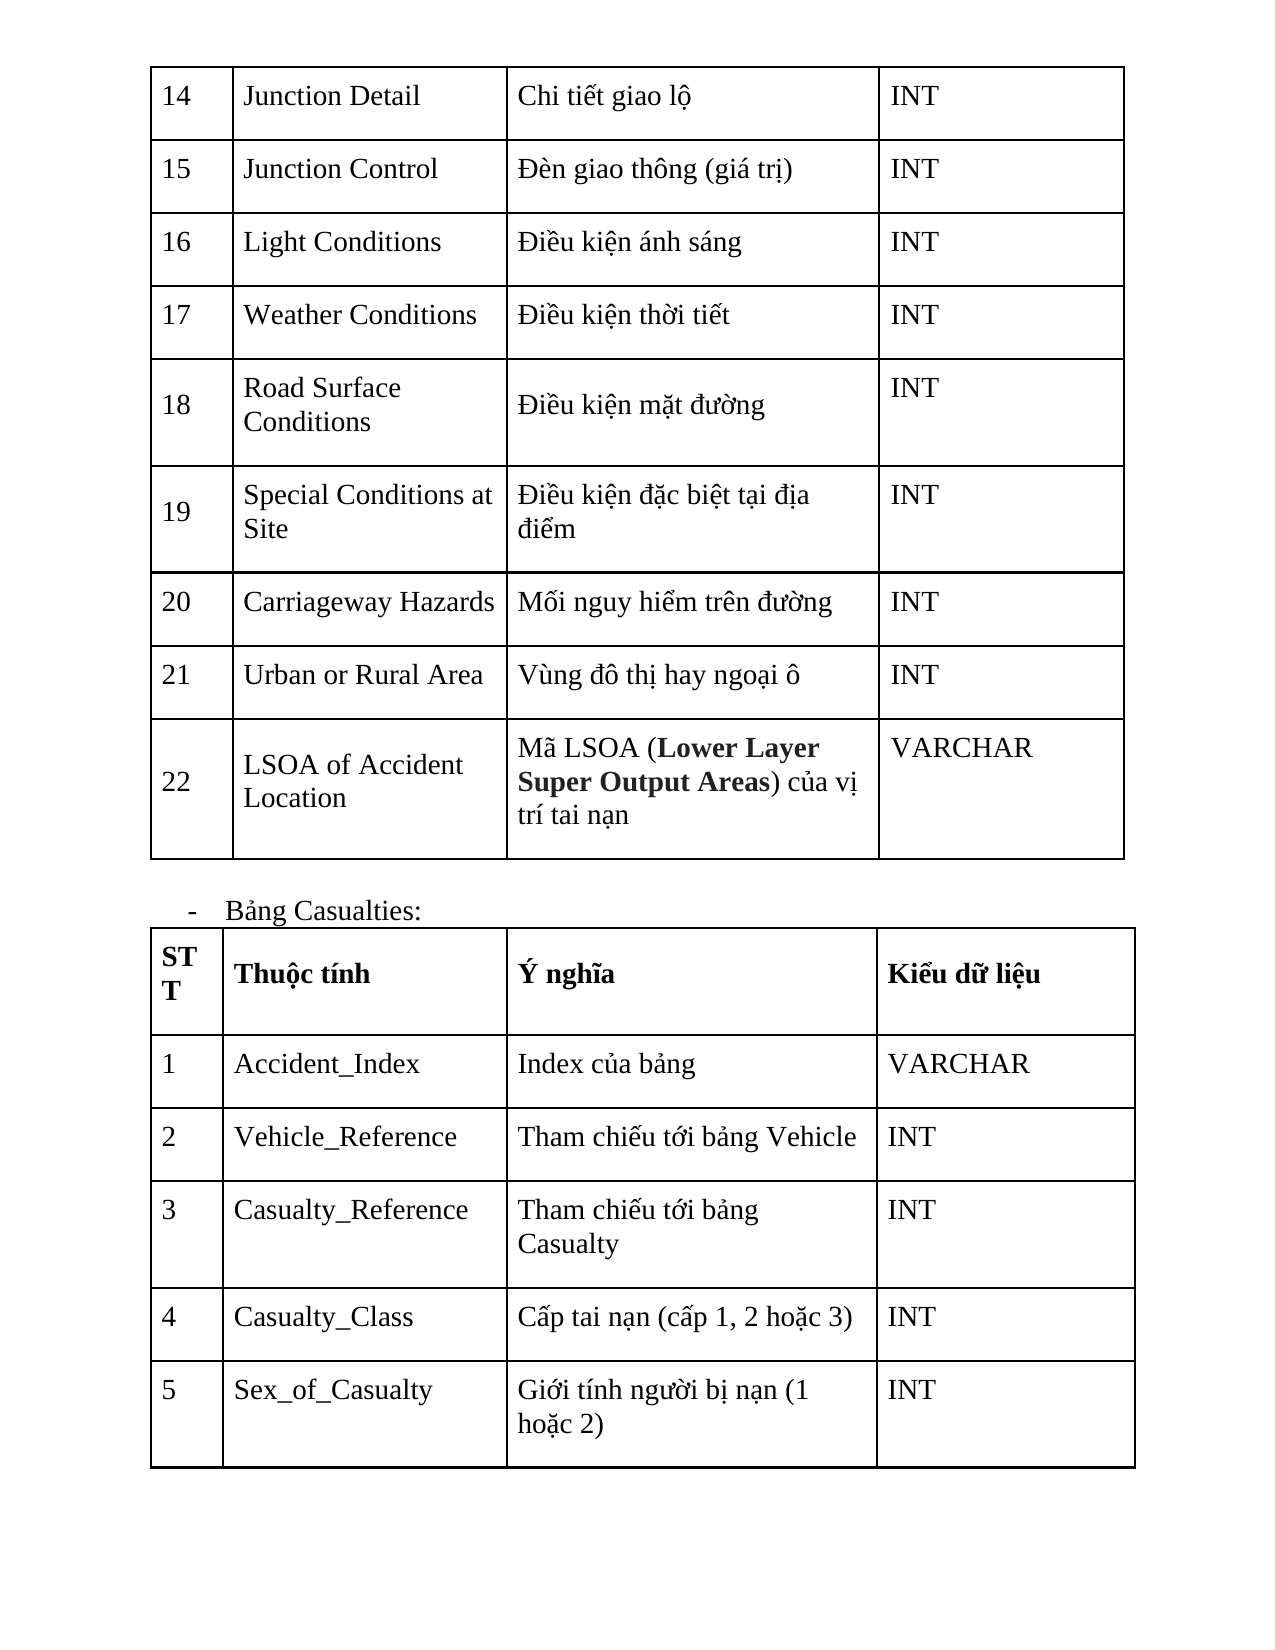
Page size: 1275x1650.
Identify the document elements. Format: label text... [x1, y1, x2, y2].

table_cell Tham chiếu tới bảng Vehicle [508, 1109, 876, 1180]
table_cell 14 [152, 68, 232, 139]
table_cell INT [880, 574, 1123, 644]
table_cell 3 [152, 1182, 222, 1287]
table_cell Accident_Index [224, 1036, 506, 1107]
table_cell Index của bảng [508, 1036, 876, 1107]
table_cell Light Conditions [234, 214, 506, 285]
table_cell INT [880, 141, 1123, 212]
table_cell 2 [152, 1109, 222, 1180]
table_cell 1 [152, 1036, 222, 1107]
table_cell LSOA of Accident Location [234, 720, 506, 858]
table_cell INT [880, 214, 1123, 285]
table_cell 20 [152, 574, 232, 644]
table_cell Điều kiện ánh sáng [508, 214, 878, 285]
table_cell Cấp tai nạn (cấp 1, 2 hoặc 3) [508, 1289, 876, 1360]
table_cell Vehicle_Reference [224, 1109, 506, 1180]
table_cell Đèn giao thông (giá trị) [508, 141, 878, 212]
table_cell Giới tính người bị nạn (1 hoặc 2) [508, 1362, 876, 1466]
table_cell Casualty_Class [224, 1289, 506, 1360]
table_cell Special Conditions at Site [234, 467, 506, 571]
table_cell VARCHAR [878, 1036, 1134, 1107]
table_cell INT [880, 647, 1123, 718]
table_cell Điều kiện thời tiết [508, 287, 878, 358]
table_cell Casualty_Reference [224, 1182, 506, 1287]
table_cell Mã LSOA (Lower Layer Super Output Areas) của vị trí tai nạn [508, 720, 878, 858]
list Bảng Casualties: [187, 893, 1125, 927]
table_cell 19 [152, 467, 232, 571]
table_cell Junction Control [234, 141, 506, 212]
table_cell 21 [152, 647, 232, 718]
table_cell 18 [152, 360, 232, 465]
table_cell INT [878, 1109, 1134, 1180]
table_cell Điều kiện đặc biệt tại địa điểm [508, 467, 878, 571]
table_cell 4 [152, 1289, 222, 1360]
table_cell INT [880, 287, 1123, 358]
table_cell Road Surface Conditions [234, 360, 506, 465]
table_cell Carriageway Hazards [234, 574, 506, 644]
table_cell Junction Detail [234, 68, 506, 139]
table_header Thuộc tính [224, 929, 506, 1034]
table_cell 16 [152, 214, 232, 285]
table_header Ý nghĩa [508, 929, 876, 1034]
table_header STT [152, 929, 222, 1034]
table_cell INT [878, 1289, 1134, 1360]
table_cell Tham chiếu tới bảng Casualty [508, 1182, 876, 1287]
table_cell Urban or Rural Area [234, 647, 506, 718]
table_cell 15 [152, 141, 232, 212]
table_cell Weather Conditions [234, 287, 506, 358]
table_cell Vùng đô thị hay ngoại ô [508, 647, 878, 718]
table_cell 17 [152, 287, 232, 358]
table_cell INT [880, 68, 1123, 139]
table_cell 5 [152, 1362, 222, 1466]
table_cell 22 [152, 720, 232, 858]
table_cell Sex_of_Casualty [224, 1362, 506, 1466]
table_cell VARCHAR [880, 720, 1123, 858]
table_cell Chi tiết giao lộ [508, 68, 878, 139]
table_header Kiểu dữ liệu [878, 929, 1134, 1034]
table_cell INT [880, 467, 1123, 571]
table_cell INT [878, 1182, 1134, 1287]
table_cell INT [880, 360, 1123, 465]
table_cell INT [878, 1362, 1134, 1466]
table_cell Mối nguy hiểm trên đường [508, 574, 878, 644]
table_cell Điều kiện mặt đường [508, 360, 878, 465]
